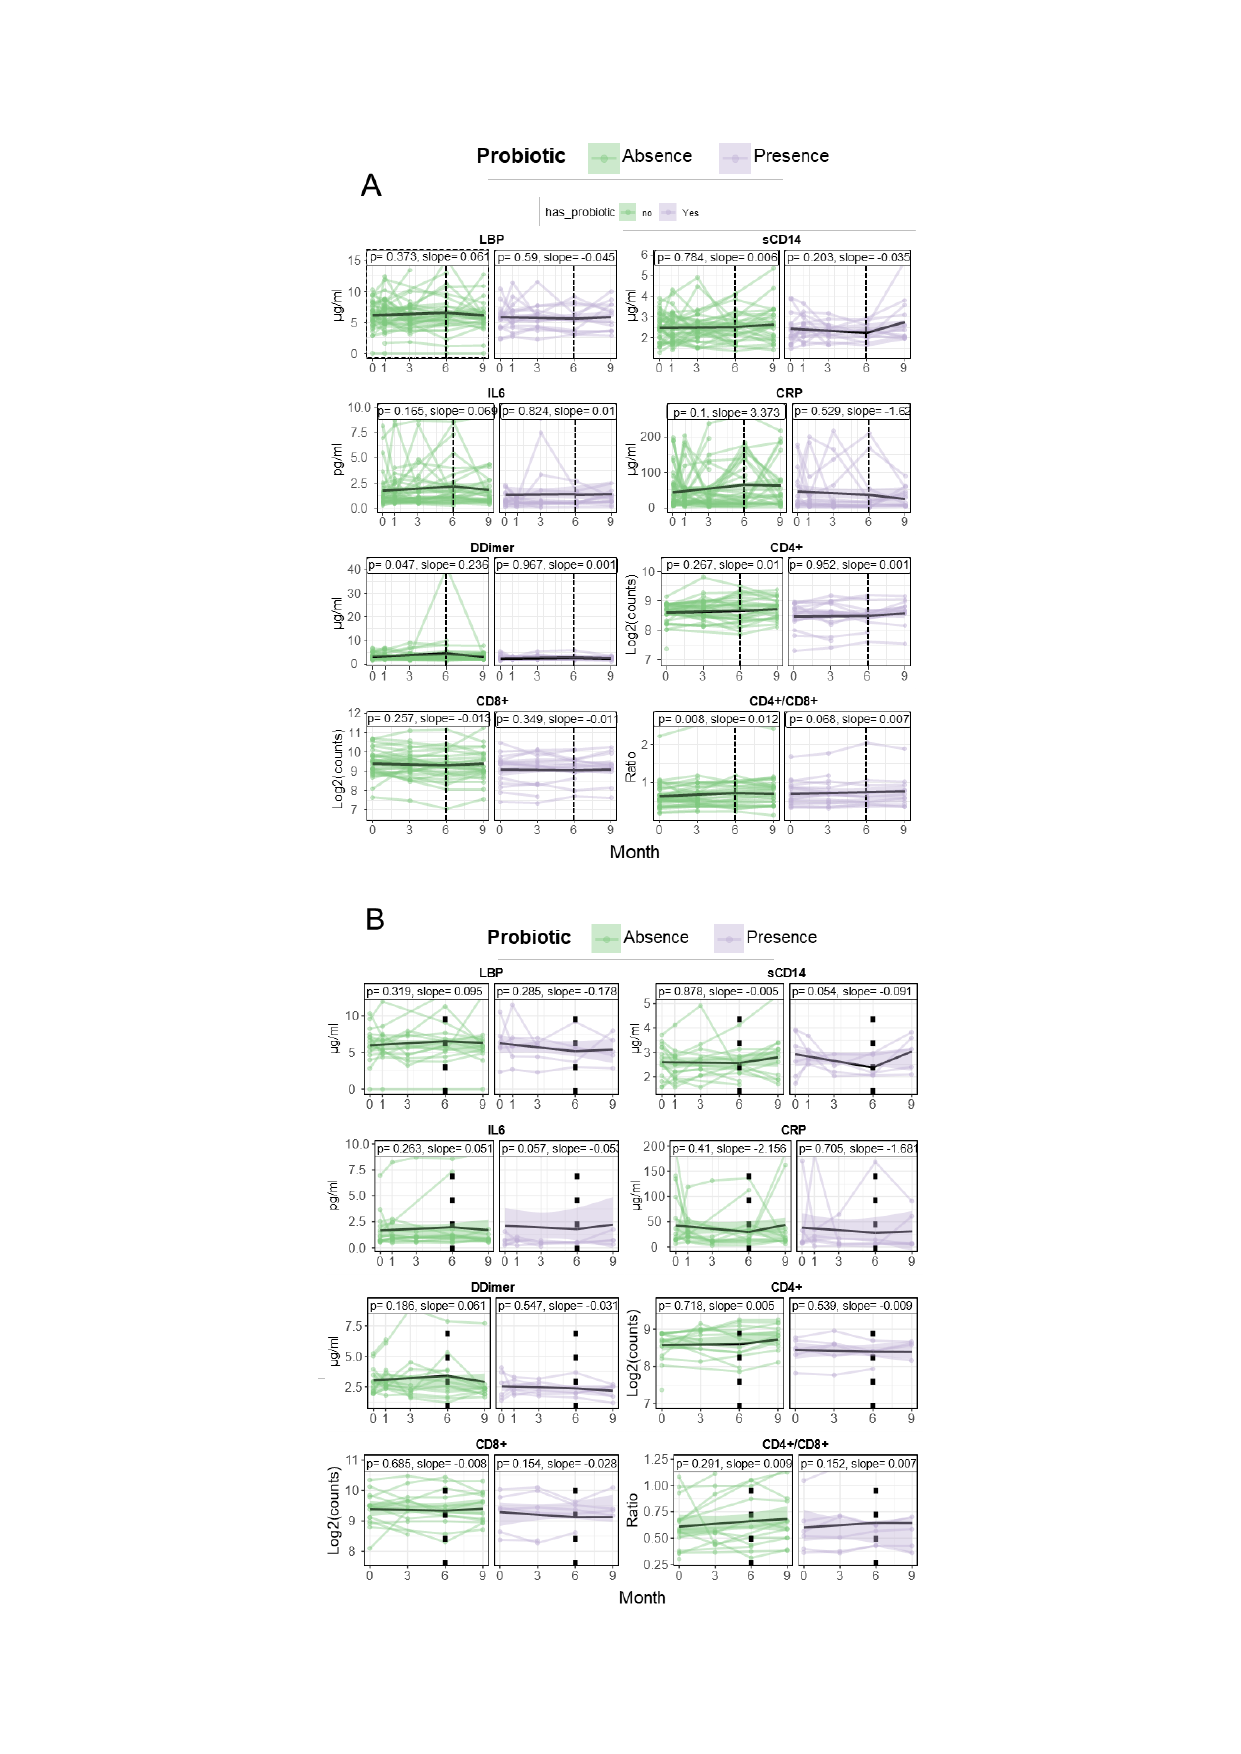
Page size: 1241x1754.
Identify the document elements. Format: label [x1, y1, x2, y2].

picture [317, 891, 923, 1618]
picture [321, 129, 920, 873]
